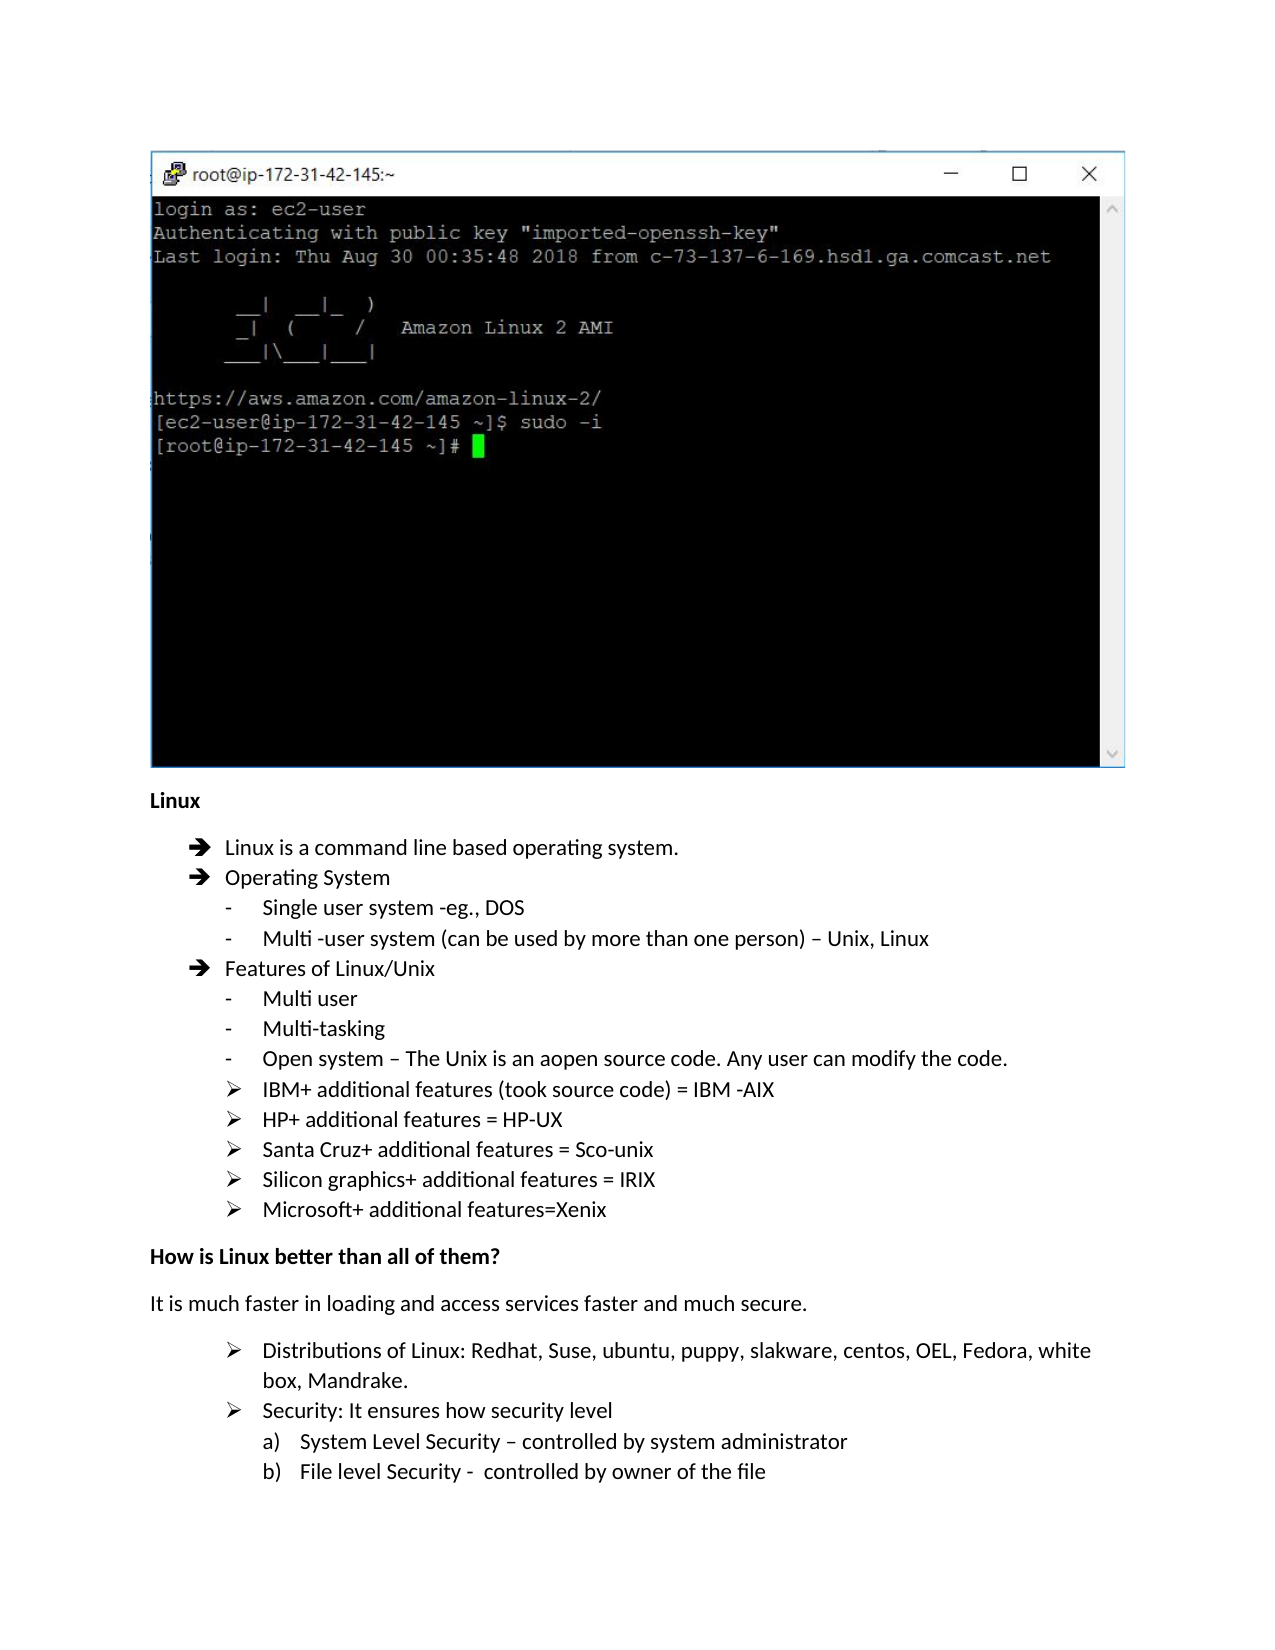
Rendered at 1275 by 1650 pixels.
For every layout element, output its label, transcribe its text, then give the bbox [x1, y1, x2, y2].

text It is much faster in loading and access services faster and much secure. [150, 1289, 1125, 1317]
list Features of Linux/Unix [187, 954, 1125, 982]
list Operating System [187, 863, 1125, 891]
list Distributions of Linux: Redhat, Suse, ubuntu, puppy, slakware, centos, OEL, Fedora, white box, Mandrake. [225, 1336, 1125, 1394]
list System Level Security – controlled by system administrator [262, 1427, 1125, 1455]
list Silicon graphics+ additional features = IRIX [225, 1165, 1125, 1193]
list Multi-tasking [225, 1014, 1125, 1042]
list Security: It ensures how security level [225, 1397, 1125, 1425]
text How is Linux better than all of them? [150, 1242, 1125, 1271]
text Linux [150, 786, 1125, 814]
list Linux is a command line based operating system. [187, 833, 1125, 861]
list File level Security - controlled by owner of the file [262, 1457, 1125, 1485]
list Single user system -eg., DOS [225, 893, 1125, 922]
list Open system – The Unix is an aopen source code. Any user can modify the code. [225, 1044, 1125, 1073]
list Multi user [225, 984, 1125, 1012]
list Microsoft+ additional features=Xenix [225, 1196, 1125, 1224]
list Multi -user system (can be used by more than one person) – Unix, Linux [225, 924, 1125, 952]
list Santa Cruz+ additional features = Sco-unix [225, 1135, 1125, 1163]
list HP+ additional features = HP-UX [225, 1105, 1125, 1133]
picture [150, 150, 1125, 768]
list IBM+ additional features (took source code) = IBM -AIX [225, 1075, 1125, 1103]
